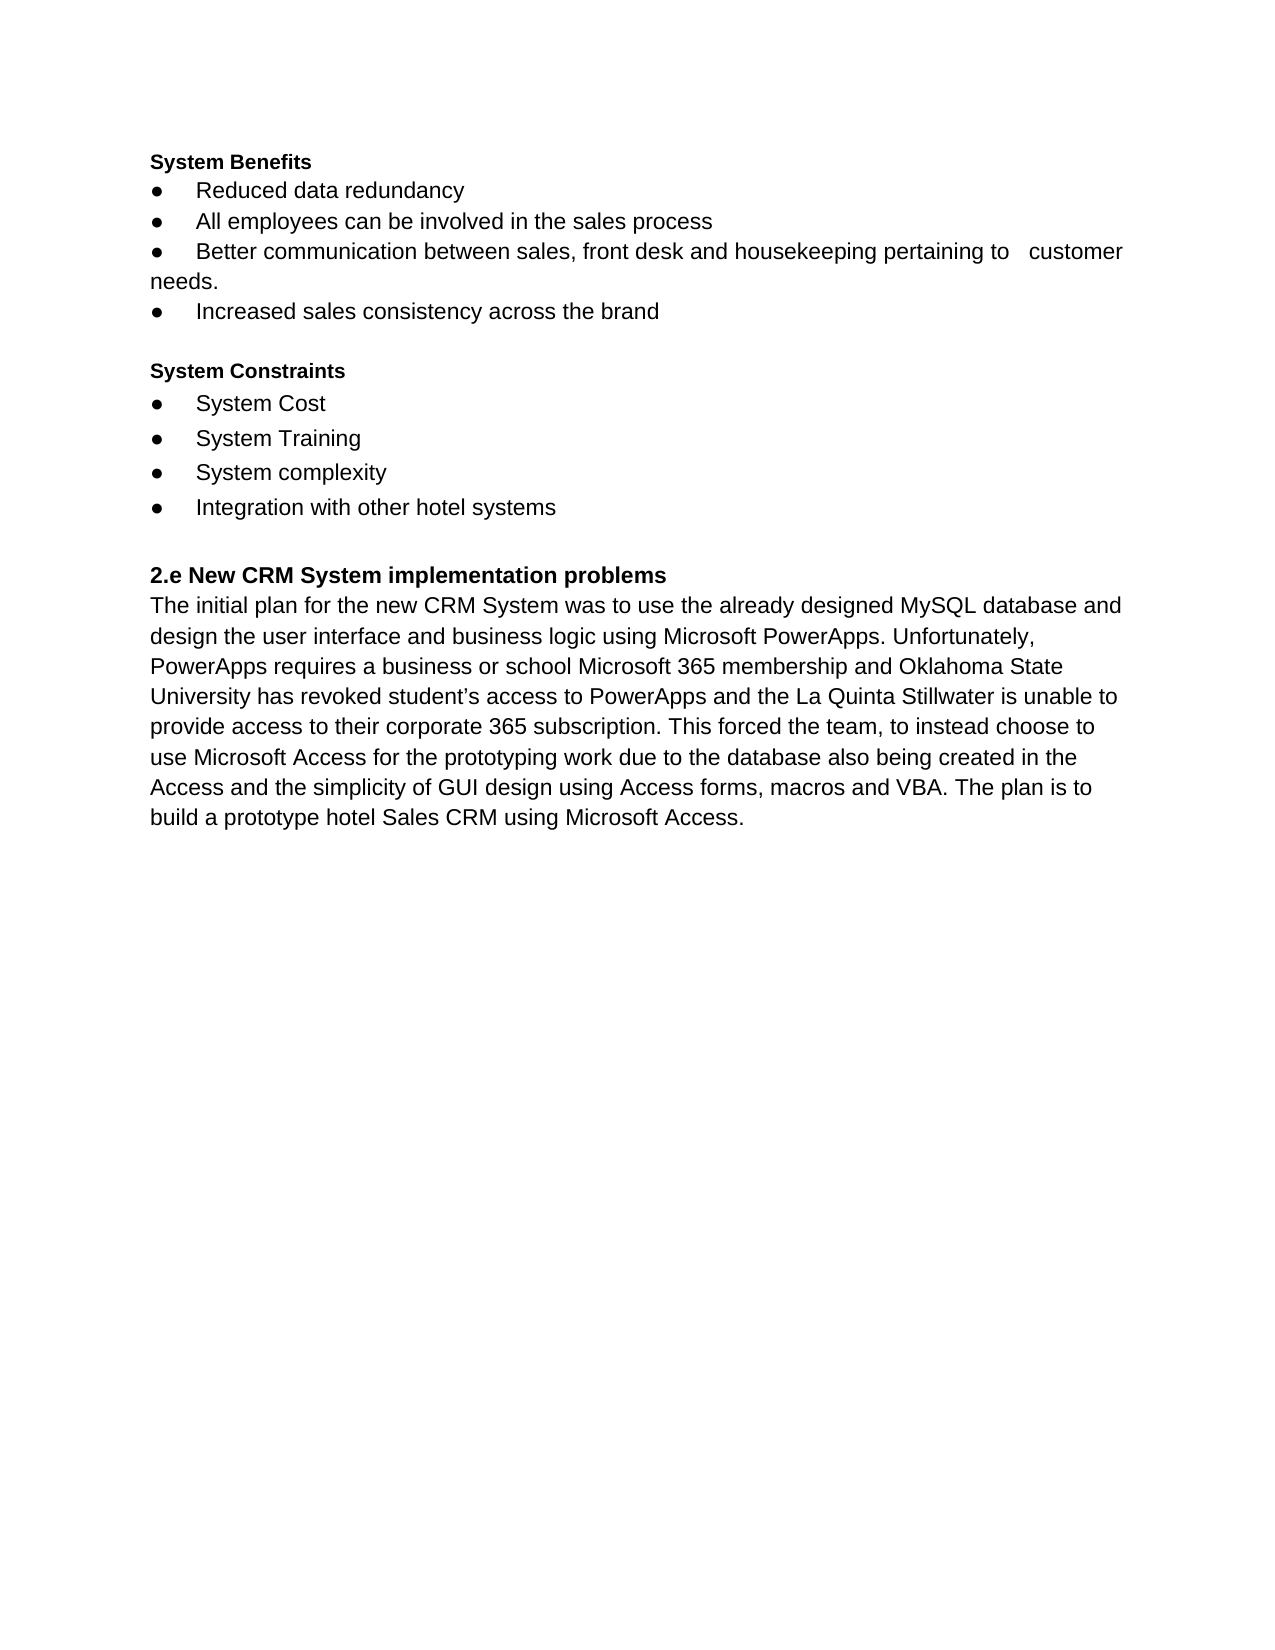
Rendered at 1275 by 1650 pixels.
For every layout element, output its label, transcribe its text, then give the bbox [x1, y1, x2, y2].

text ● System Training [150, 425, 1125, 451]
text ● Increased sales consistency across the brand [150, 298, 1125, 325]
text ● System Cost [150, 390, 1125, 417]
text ● Reduced data redundancy [150, 177, 1125, 204]
text ● All employees can be involved in the sales process [150, 208, 1125, 234]
text System Constraints [150, 359, 1125, 383]
text ● Integration with other hotel systems [150, 493, 1125, 520]
text ● Better communication between sales, front desk and housekeeping pertaining to customer needs. [150, 238, 1125, 294]
text ● System complexity [150, 459, 1125, 486]
text The initial plan for the new CRM System was to use the already designed MySQL database and design the user interface and business logic using Microsoft PowerApps. Unfortunately, PowerApps requires a business or school Microsoft 365 membership and Oklahoma State University has revoked student’s access to PowerApps and the La Quinta Stillwater is unable to provide access to their corporate 365 subscription. This forced the team, to instead choose to use Microsoft Access for the prototyping work due to the database also being created in the Access and the simplicity of GUI design using Access forms, macros and VBA. The plan is to build a prototype hotel Sales CRM using Microsoft Access. [150, 592, 1125, 830]
text System Benefits [150, 150, 1125, 174]
text 2.e New CRM System implementation problems [150, 562, 1125, 589]
